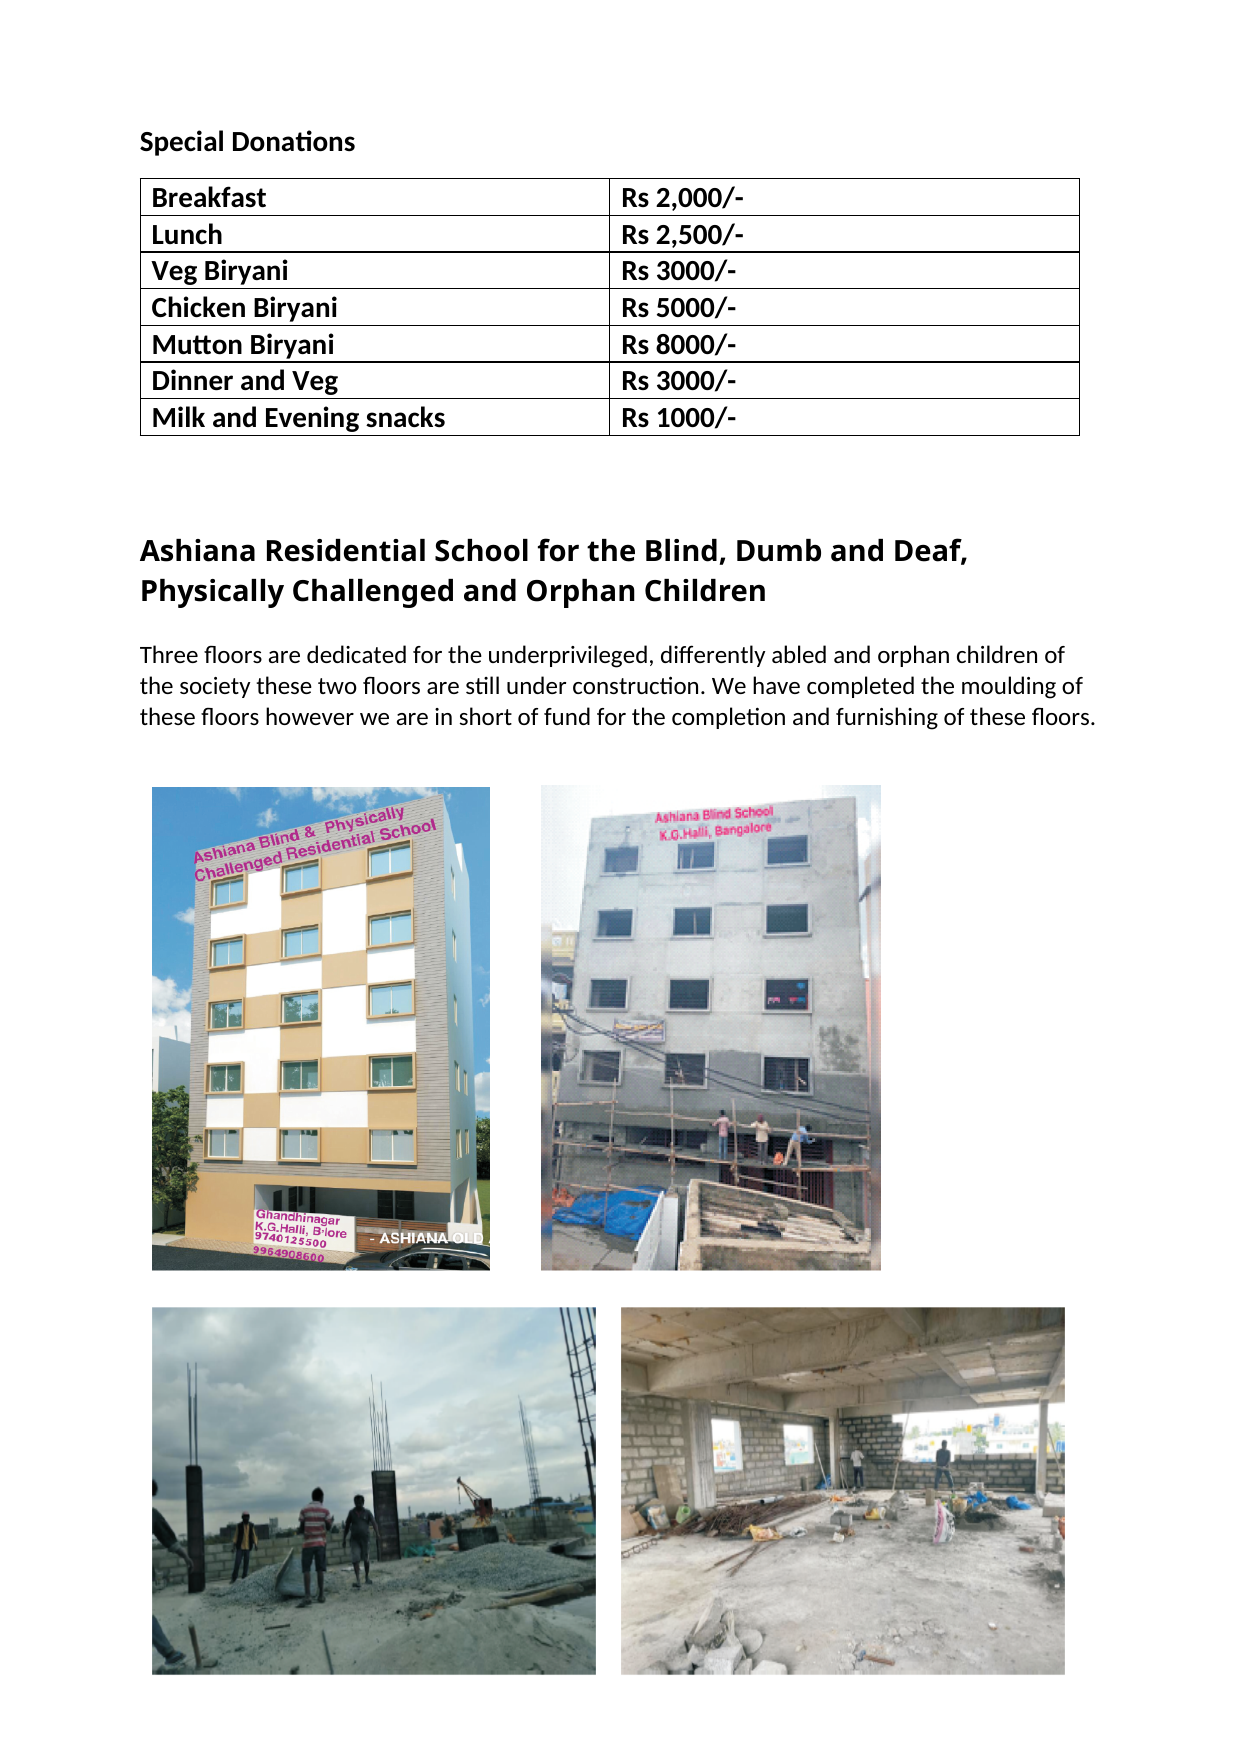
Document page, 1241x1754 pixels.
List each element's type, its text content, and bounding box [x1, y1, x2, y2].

table_cell Rs 3000/- [610, 363, 1079, 398]
table_cell Mutton Biryani [141, 326, 609, 361]
picture [139, 778, 891, 1275]
text Three floors are dedicated for the underprivileged, differently abled and orphan children of the society these two floors are still under construction. We have completed the moulding of these floors however we are in short of fund for the completion and furnishing of these floors. [139, 640, 1103, 731]
table_cell Chicken Biryani [141, 289, 609, 325]
table_cell Lunch [141, 216, 609, 251]
table_cell Rs 5000/- [610, 289, 1079, 325]
table_cell Rs 3000/- [610, 253, 1079, 288]
table_cell Rs 1000/- [610, 399, 1079, 435]
table_cell Rs 2,500/- [610, 216, 1079, 251]
text Ashiana Residential School for the Blind, Dumb and Deaf, Physically Challenged and Orphan Children [139, 531, 1103, 610]
text Special Donations [139, 123, 1103, 158]
table_header Rs 2,000/- [610, 179, 1079, 215]
table_cell Dinner and Veg [141, 363, 609, 398]
table_cell Veg Biryani [141, 253, 609, 288]
table_cell Milk and Evening snacks [141, 399, 609, 435]
table_header Breakfast [141, 179, 609, 215]
picture [139, 1291, 1080, 1694]
table_cell Rs 8000/- [610, 326, 1079, 361]
